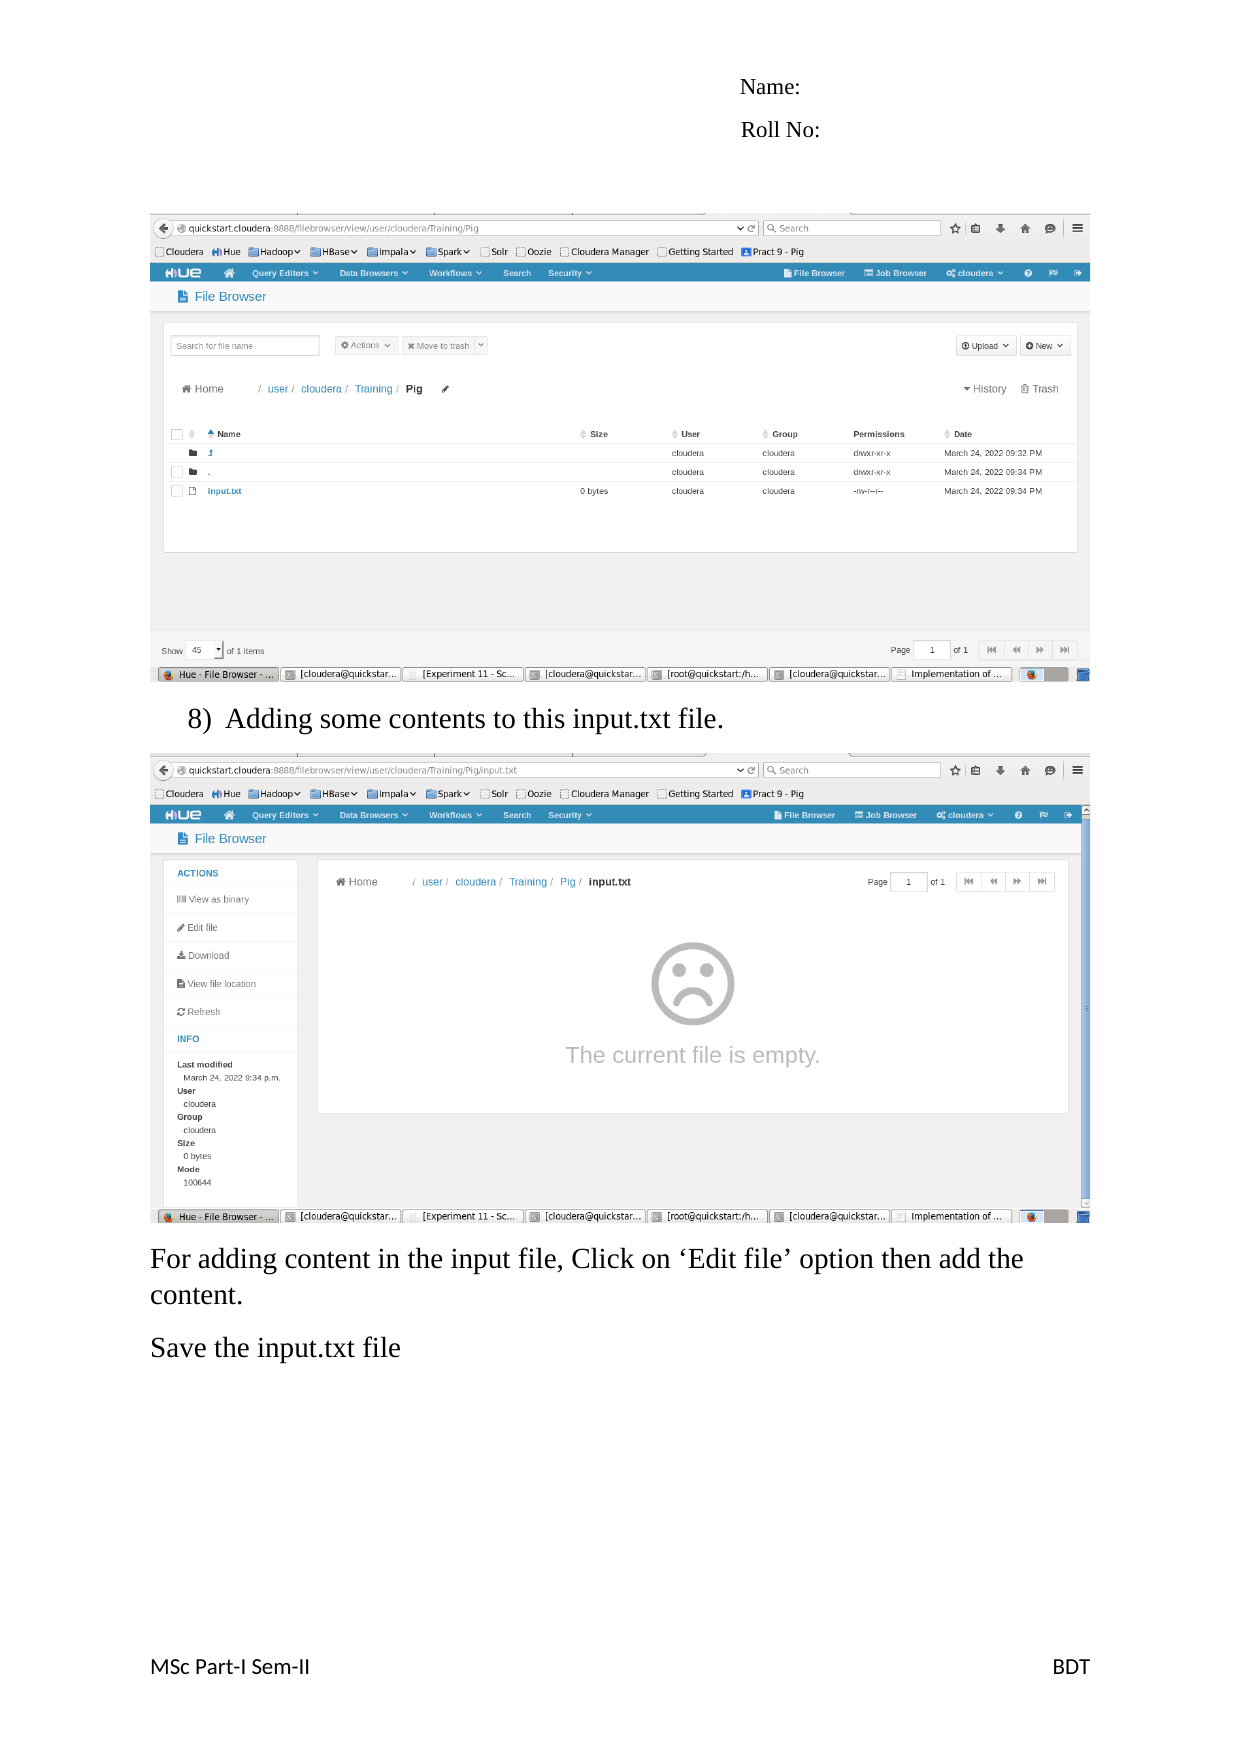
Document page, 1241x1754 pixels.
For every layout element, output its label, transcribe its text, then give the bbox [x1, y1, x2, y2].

text Save the input.txt file [150, 1330, 1090, 1364]
picture [150, 213, 1091, 682]
text For adding content in the input file, Click on ‘Edit file’ option then add the content. [150, 1241, 1090, 1311]
picture [150, 753, 1091, 1223]
list Adding some contents to this input.txt file. [187, 701, 1090, 734]
